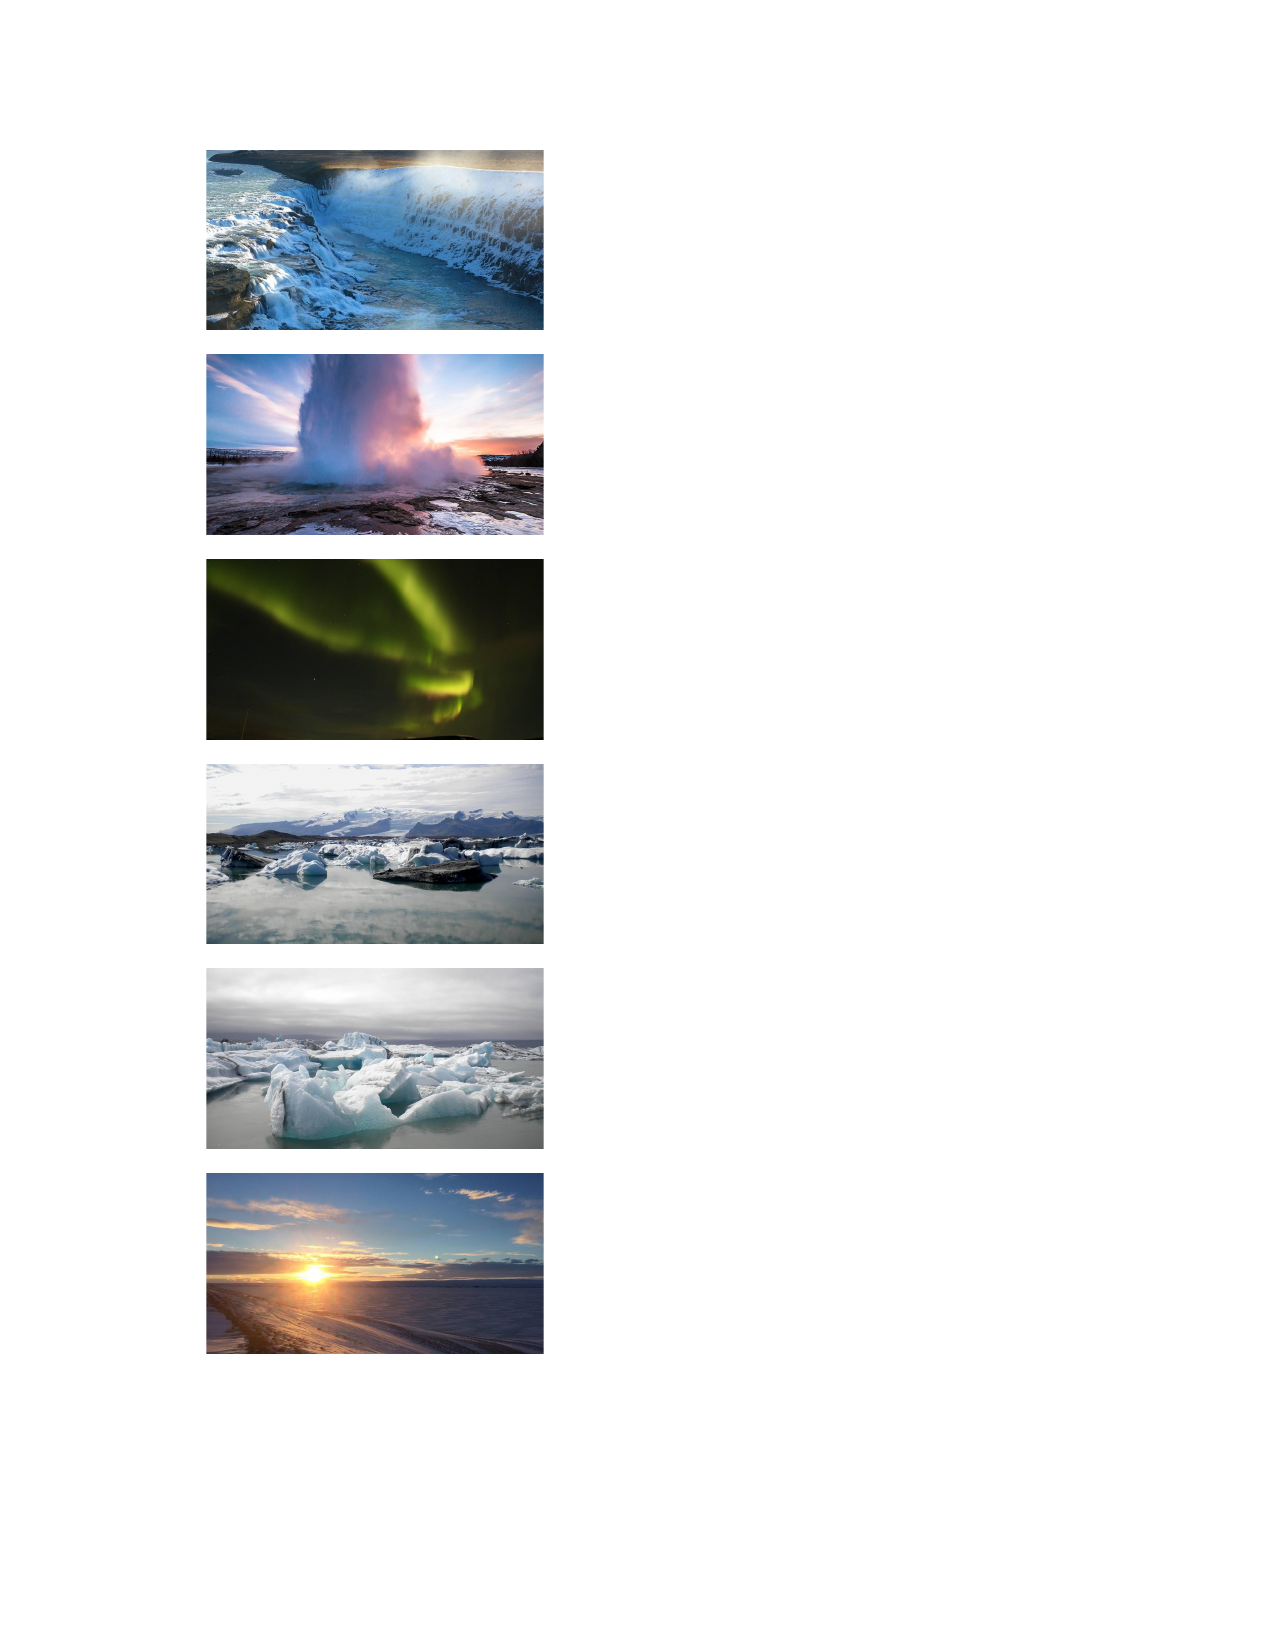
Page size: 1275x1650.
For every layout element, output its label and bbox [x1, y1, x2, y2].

picture [206, 764, 544, 944]
picture [206, 150, 544, 330]
picture [206, 1173, 544, 1354]
picture [206, 968, 544, 1149]
picture [206, 354, 544, 535]
picture [206, 559, 544, 740]
